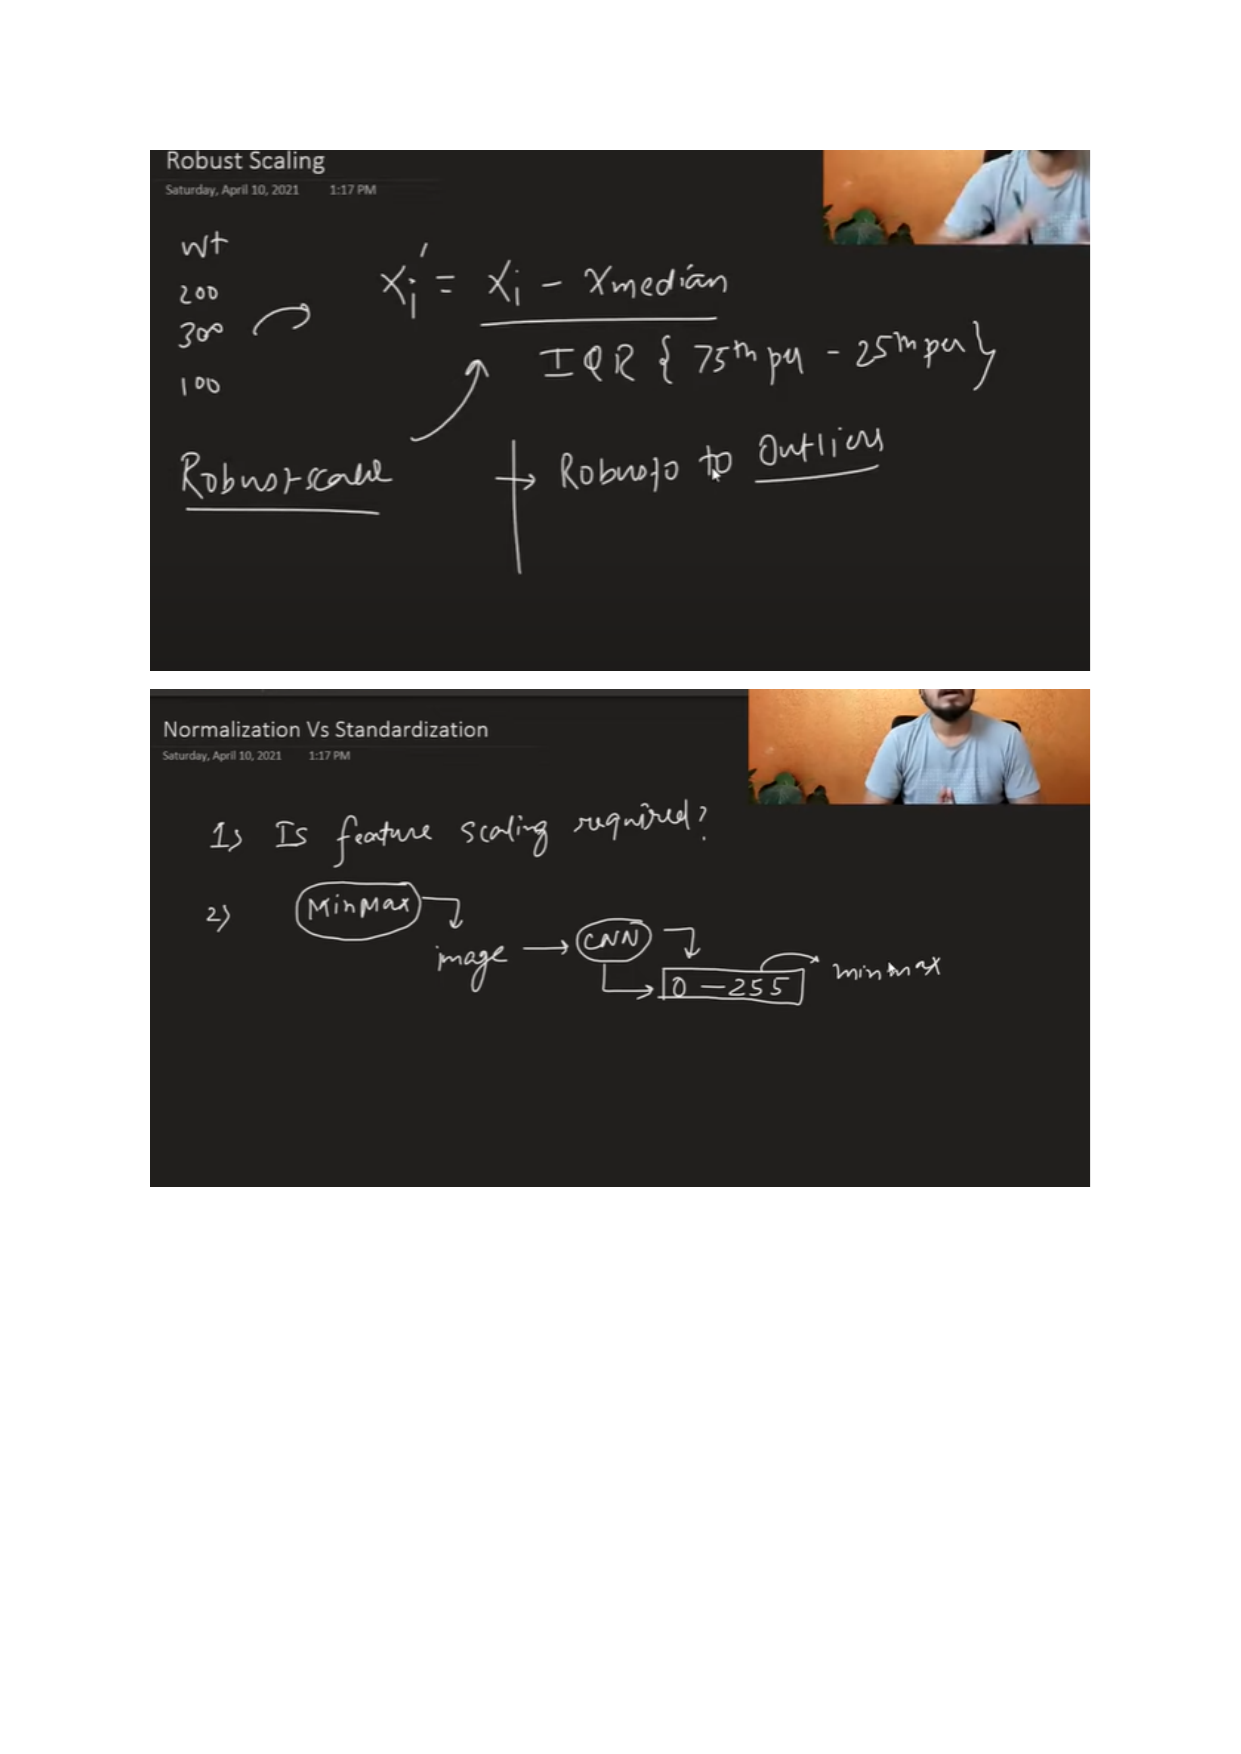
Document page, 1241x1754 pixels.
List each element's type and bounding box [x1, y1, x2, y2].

picture [150, 150, 1091, 671]
picture [150, 689, 1091, 1187]
